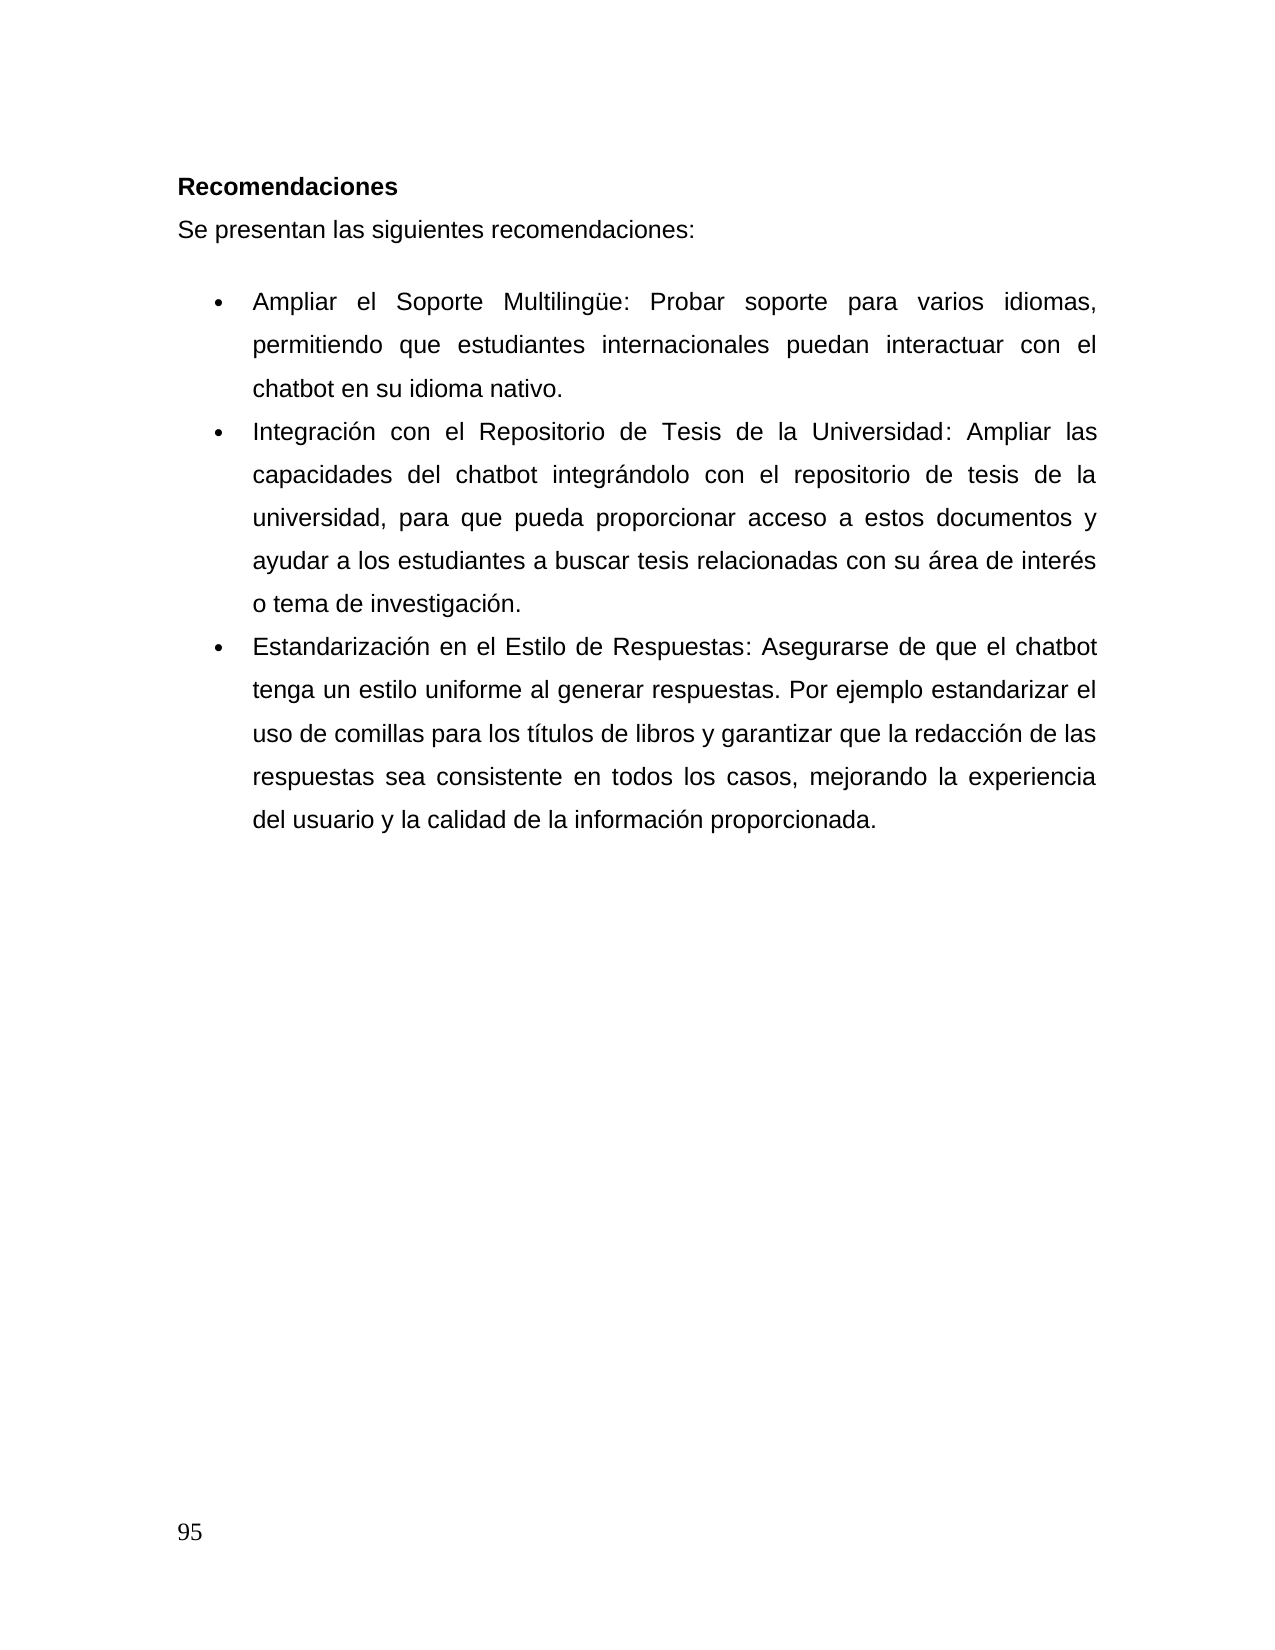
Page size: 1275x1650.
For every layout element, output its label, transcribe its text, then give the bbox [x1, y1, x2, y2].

text Se presentan las siguientes recomendaciones: [177, 215, 1098, 244]
list Ampliar el Soporte Multilingüe: Probar soporte para varios idiomas, permitiendo que estudiantes internacionales puedan interactuar con el chatbot en su idioma nativo. [215, 287, 1098, 402]
list Estandarización en el Estilo de Respuestas: Asegurarse de que el chatbot tenga un estilo uniforme al generar respuestas. Por ejemplo estandarizar el uso de comillas para los títulos de libros y garantizar que la redacción de las respuestas sea consistente en todos los casos, mejorando la experiencia del usuario y la calidad de la información proporcionada. [215, 691, 1098, 892]
subtitle Recomendaciones [177, 172, 1098, 201]
list Integración con el Repositorio de Tesis de la Universidad: Ampliar las capacidades del chatbot integrándolo con el repositorio de tesis de la universidad, para que pueda proporcionar acceso a estos documentos y ayudar a los estudiantes a buscar tesis relacionadas con su área de interés o tema de investigación. [215, 446, 1098, 647]
